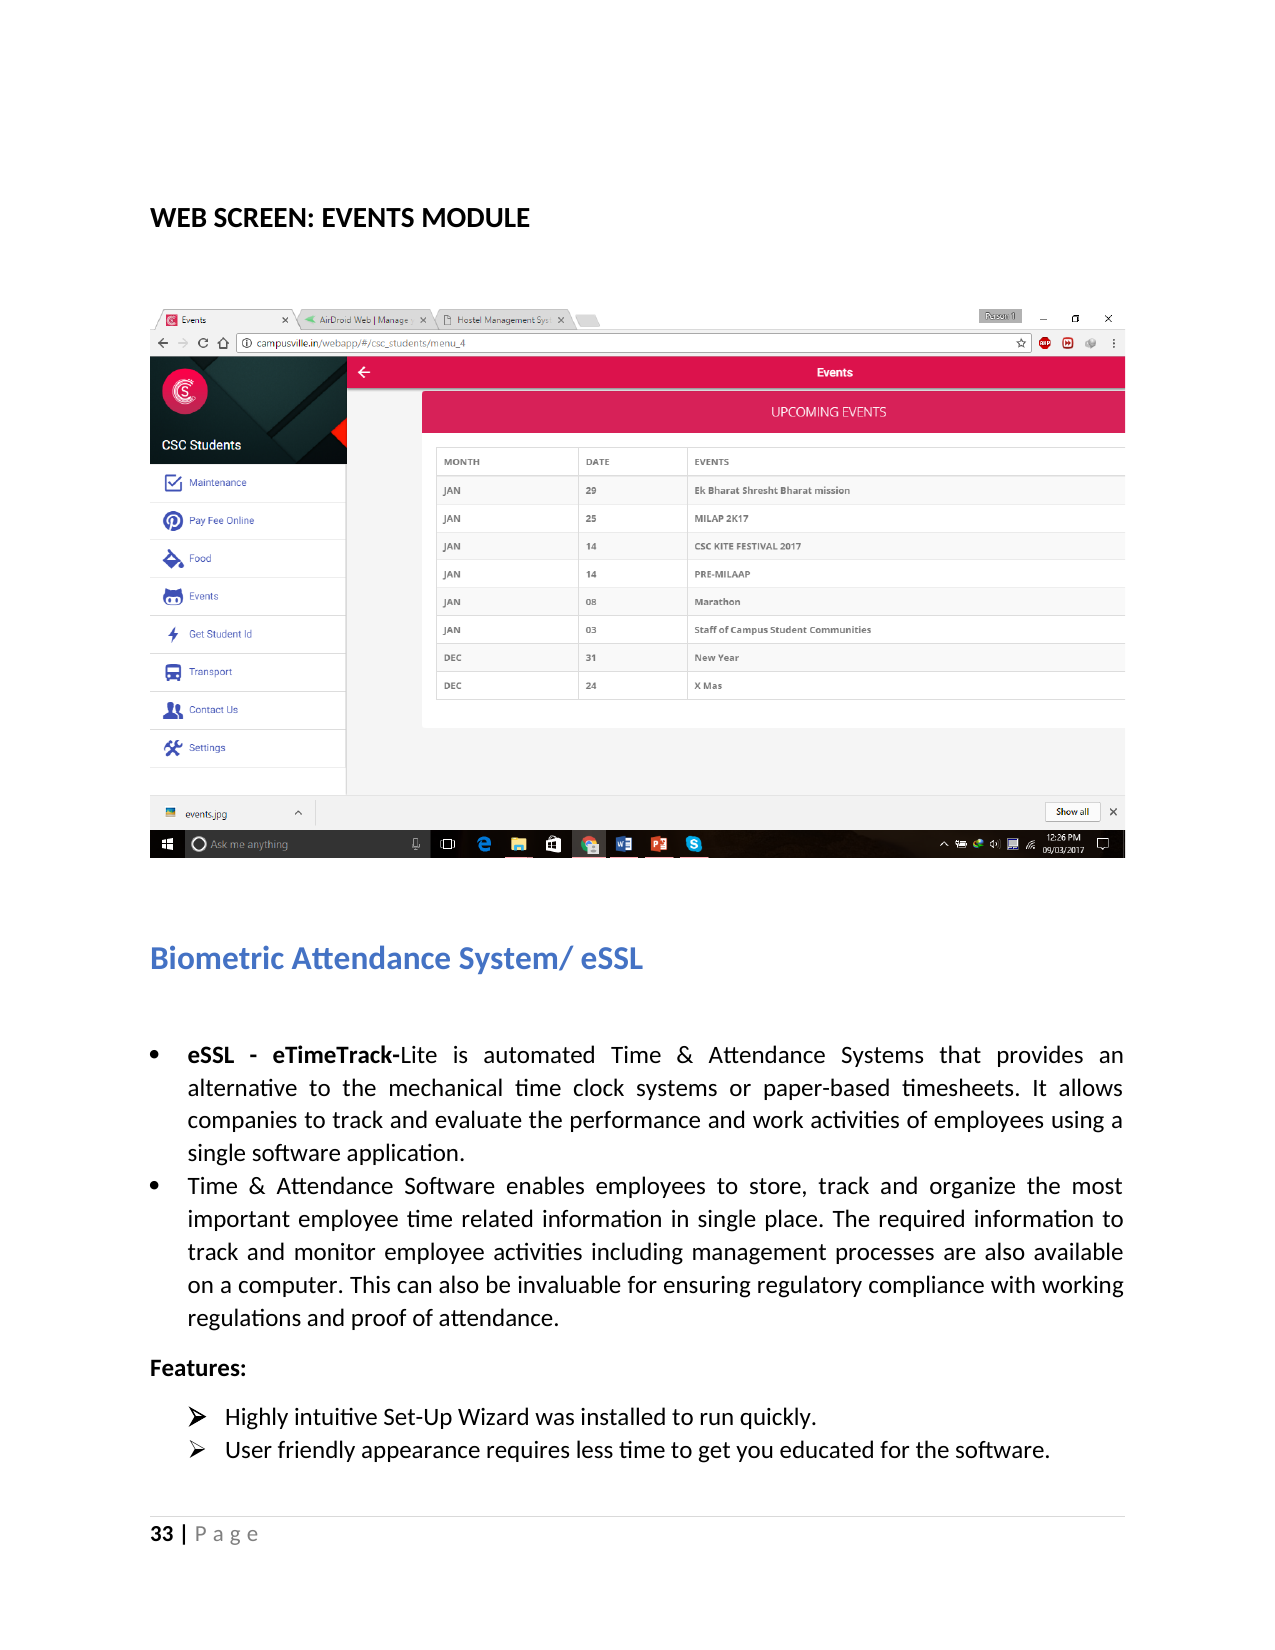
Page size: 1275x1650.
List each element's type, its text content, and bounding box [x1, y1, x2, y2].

picture [150, 309, 1125, 858]
text Biometric Attendance System/ eSSL [150, 937, 1125, 978]
list Highly intuitive Set-Up Wizard was installed to run quickly. [187, 1401, 1125, 1432]
text Features: [150, 1352, 1125, 1382]
list Time & Attendance Software enables employees to store, track and organize the most important employee time related information in single place. The required information to track and monitor employee activities including management processes are also available on a computer. This can also be invaluable for ensuring regulatory compliance with working regulations and proof of attendance. [150, 1170, 1125, 1333]
list User friendly appearance requires less time to get you educated for the software. [187, 1434, 1125, 1465]
list eSSL - eTimeTrack-Lite is automated Time & Attendance Systems that provides an alternative to the mechanical time clock systems or paper-based timesheets. It allows companies to track and evaluate the performance and work activities of employees using a single software application. [150, 1039, 1125, 1168]
text WEB SCREEN: EVENTS MODULE [150, 199, 1125, 235]
